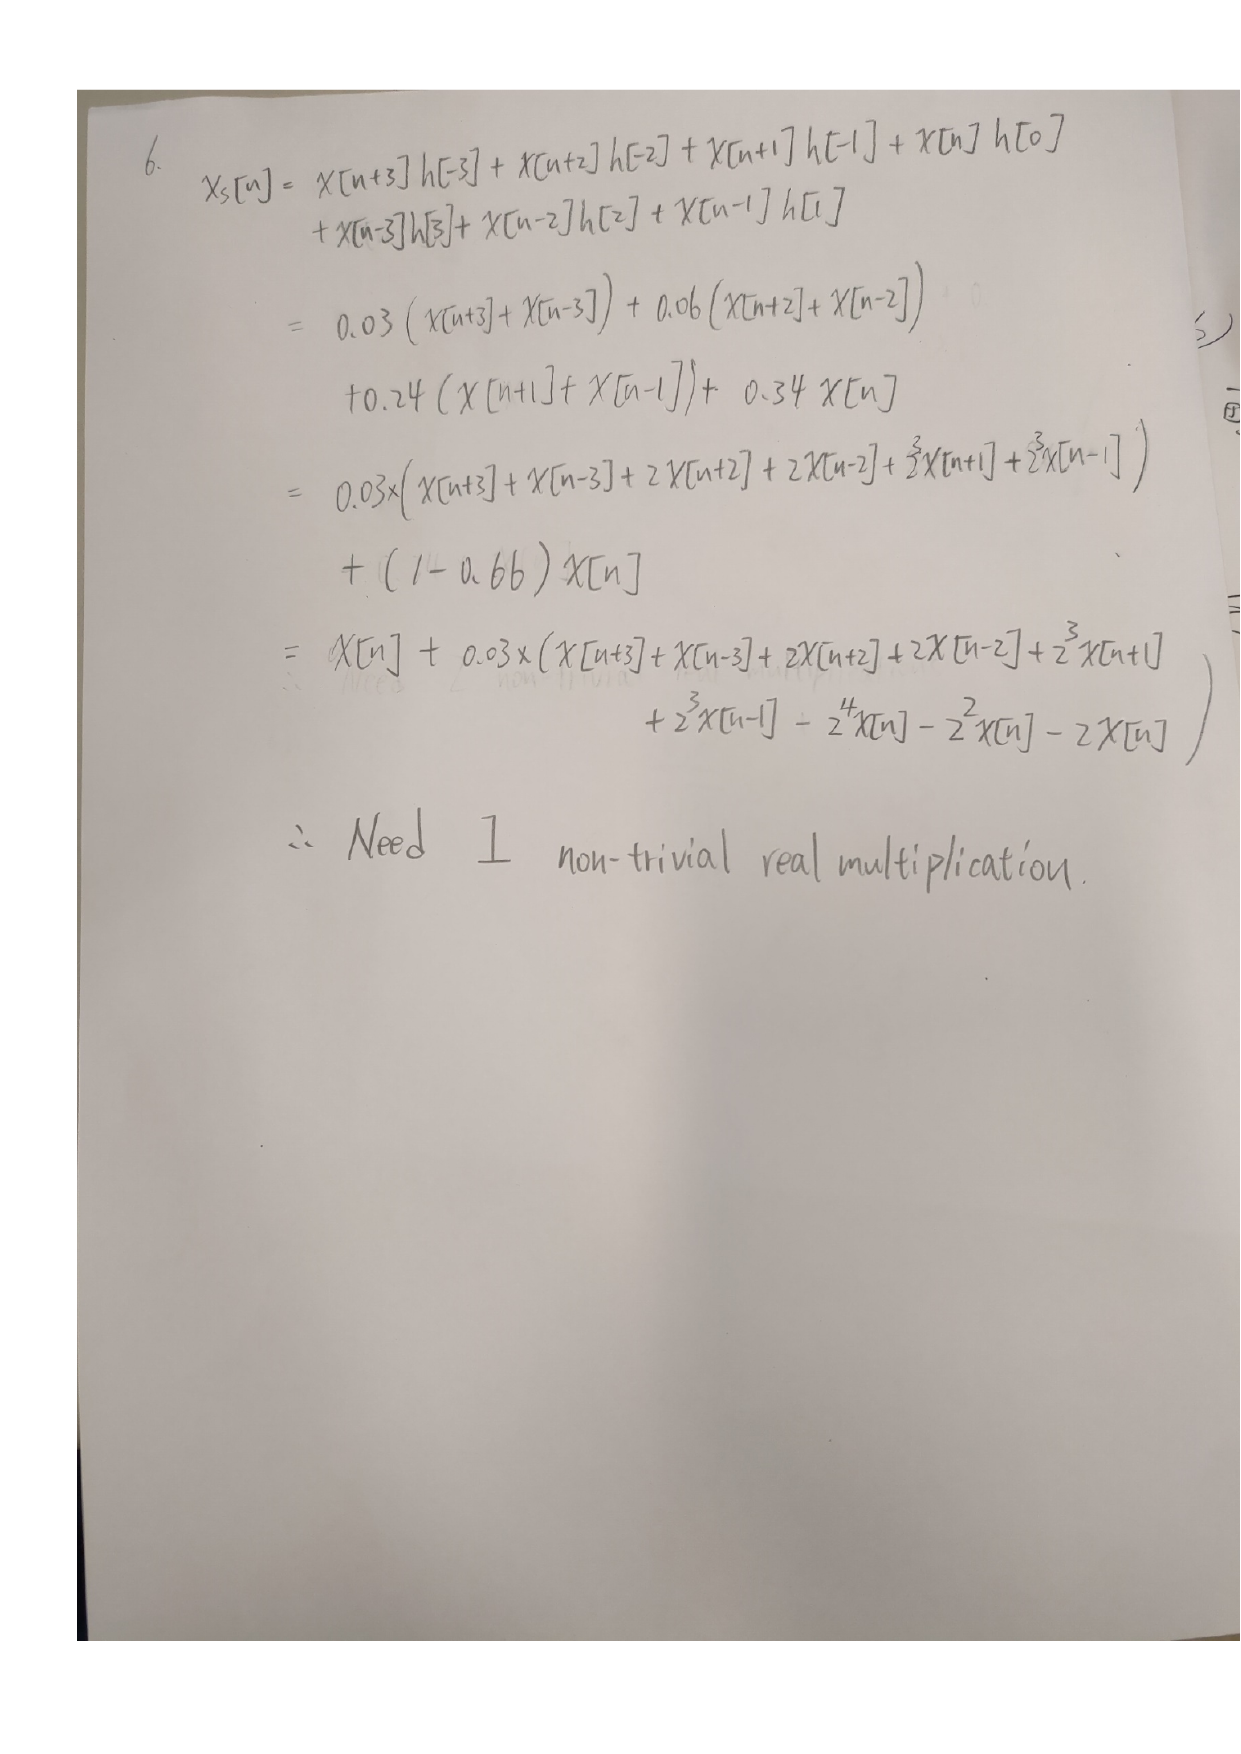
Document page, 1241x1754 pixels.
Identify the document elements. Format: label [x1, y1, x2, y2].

picture [78, 91, 1240, 1639]
